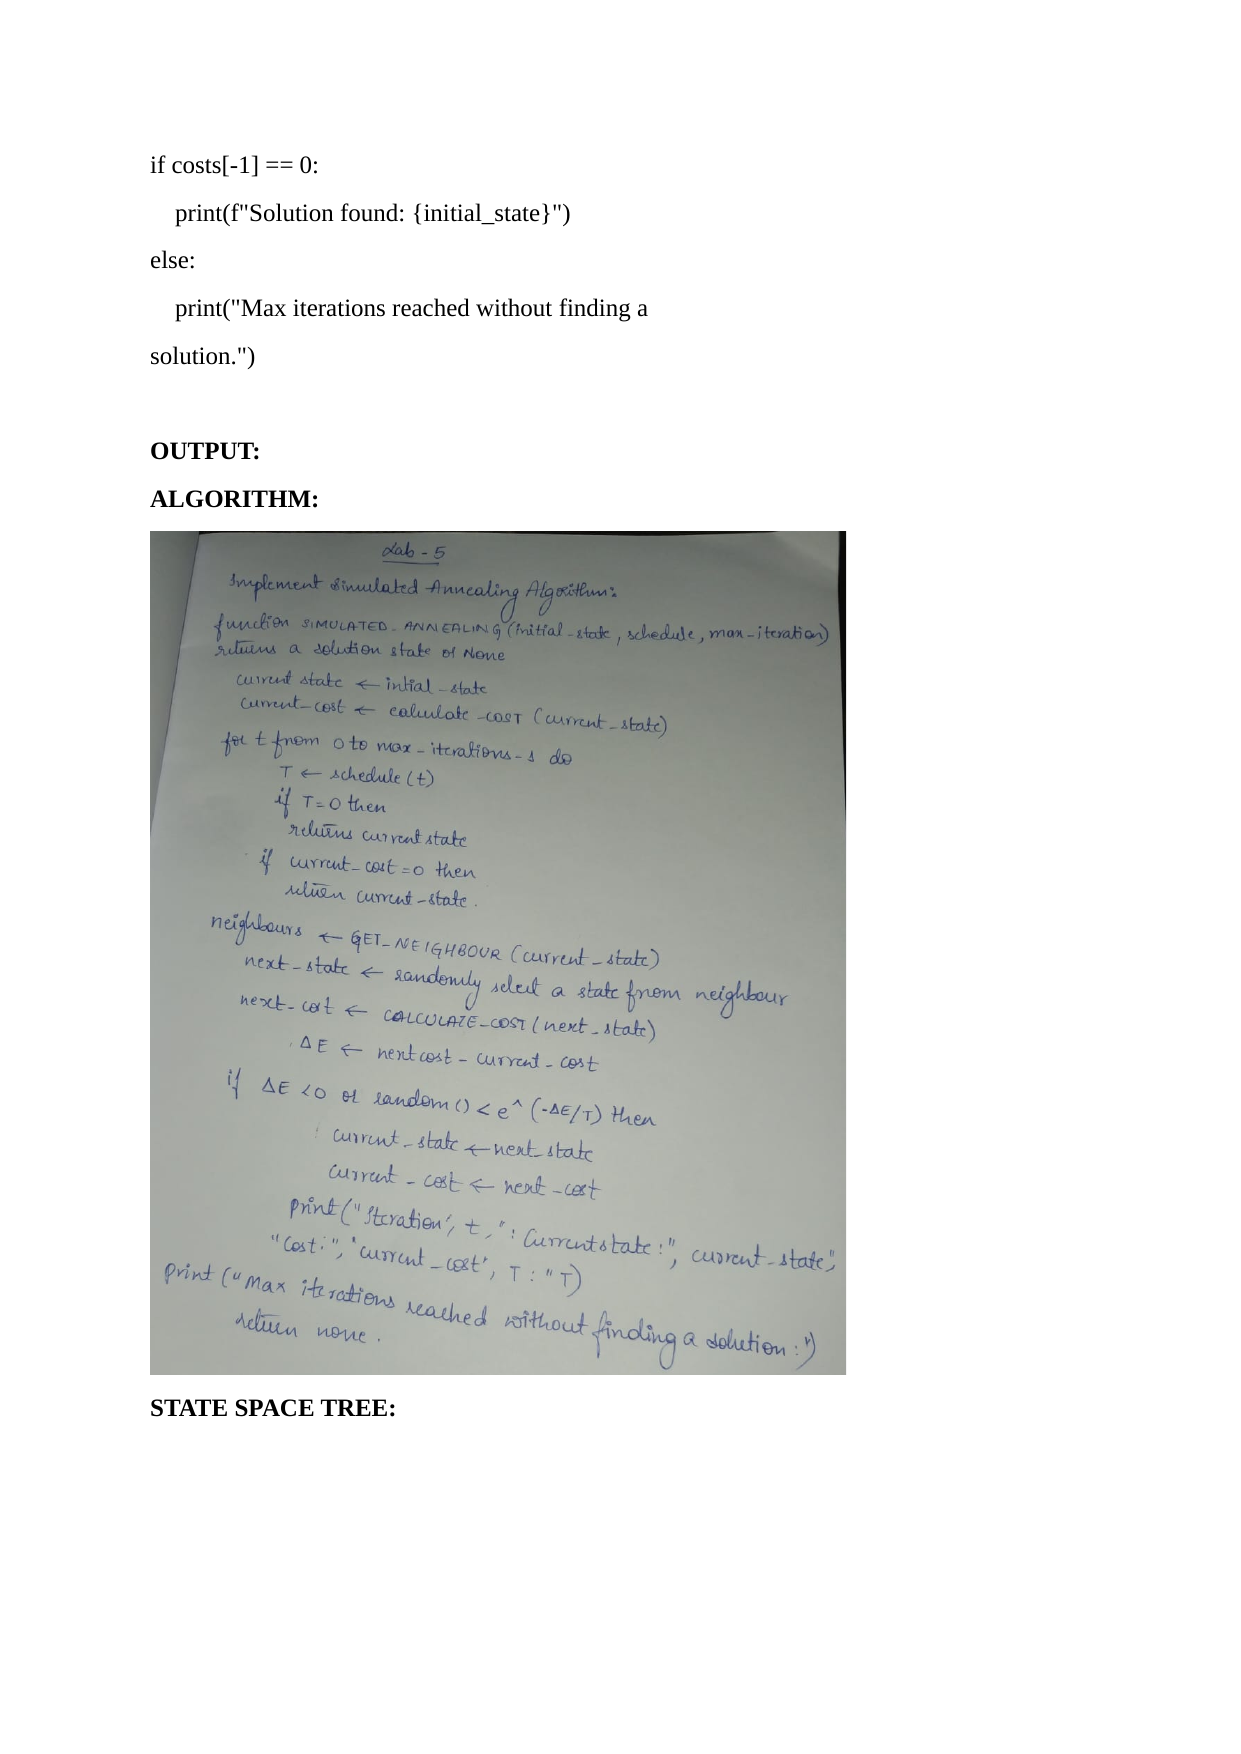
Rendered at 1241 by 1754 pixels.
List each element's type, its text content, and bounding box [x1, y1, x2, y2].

text if costs[-1] == 0: [150, 150, 1090, 179]
picture [150, 531, 847, 1375]
text STATE SPACE TREE: [150, 1393, 1090, 1422]
text print(f"Solution found: {initial_state}") [150, 198, 1090, 226]
text else: [150, 245, 1090, 274]
text OUTPUT: [150, 436, 1090, 465]
text solution.") [150, 341, 1090, 369]
text ALGORITHM: [150, 484, 1090, 513]
text print("Max iterations reached without finding a [150, 293, 1090, 322]
